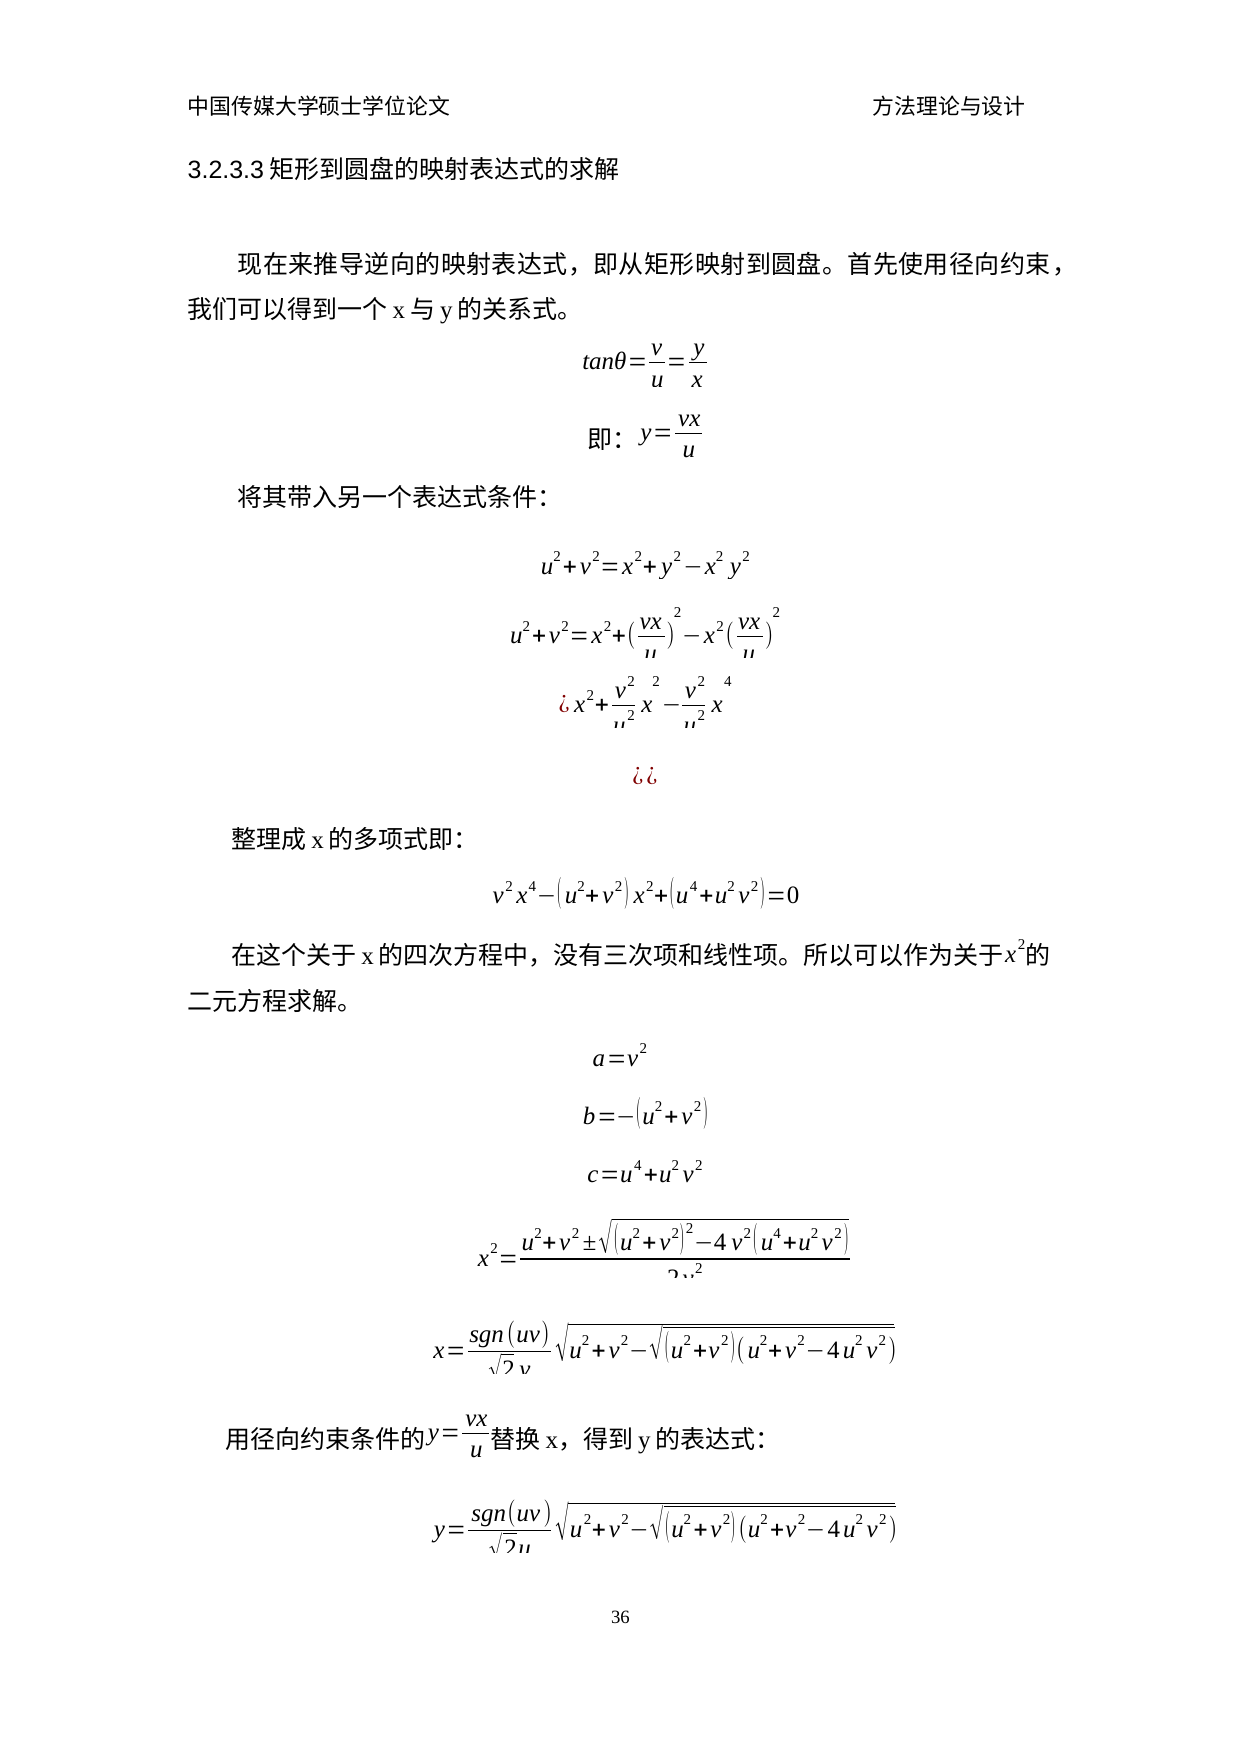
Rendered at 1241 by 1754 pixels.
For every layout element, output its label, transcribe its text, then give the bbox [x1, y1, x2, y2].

text 在这个关于x的四次方程中，没有三次项和线性项。所以可以作为关于的二元方程求解。 [187, 928, 1053, 1020]
text 将其带入另一个表达式条件： [187, 470, 1053, 516]
text 整理成x的多项式即： [187, 811, 1053, 857]
text 用径向约束条件的替换x，得到y的表达式： [187, 1411, 1053, 1457]
text 现在来推导逆向的映射表达式，即从矩形映射到圆盘。首先使用径向约束，我们可以得到一个x与y的关系式。 [187, 236, 1053, 328]
text 即： [187, 411, 1053, 457]
subtitle 3.2.3.3矩形到圆盘的映射表达式的求解 [187, 150, 1053, 186]
